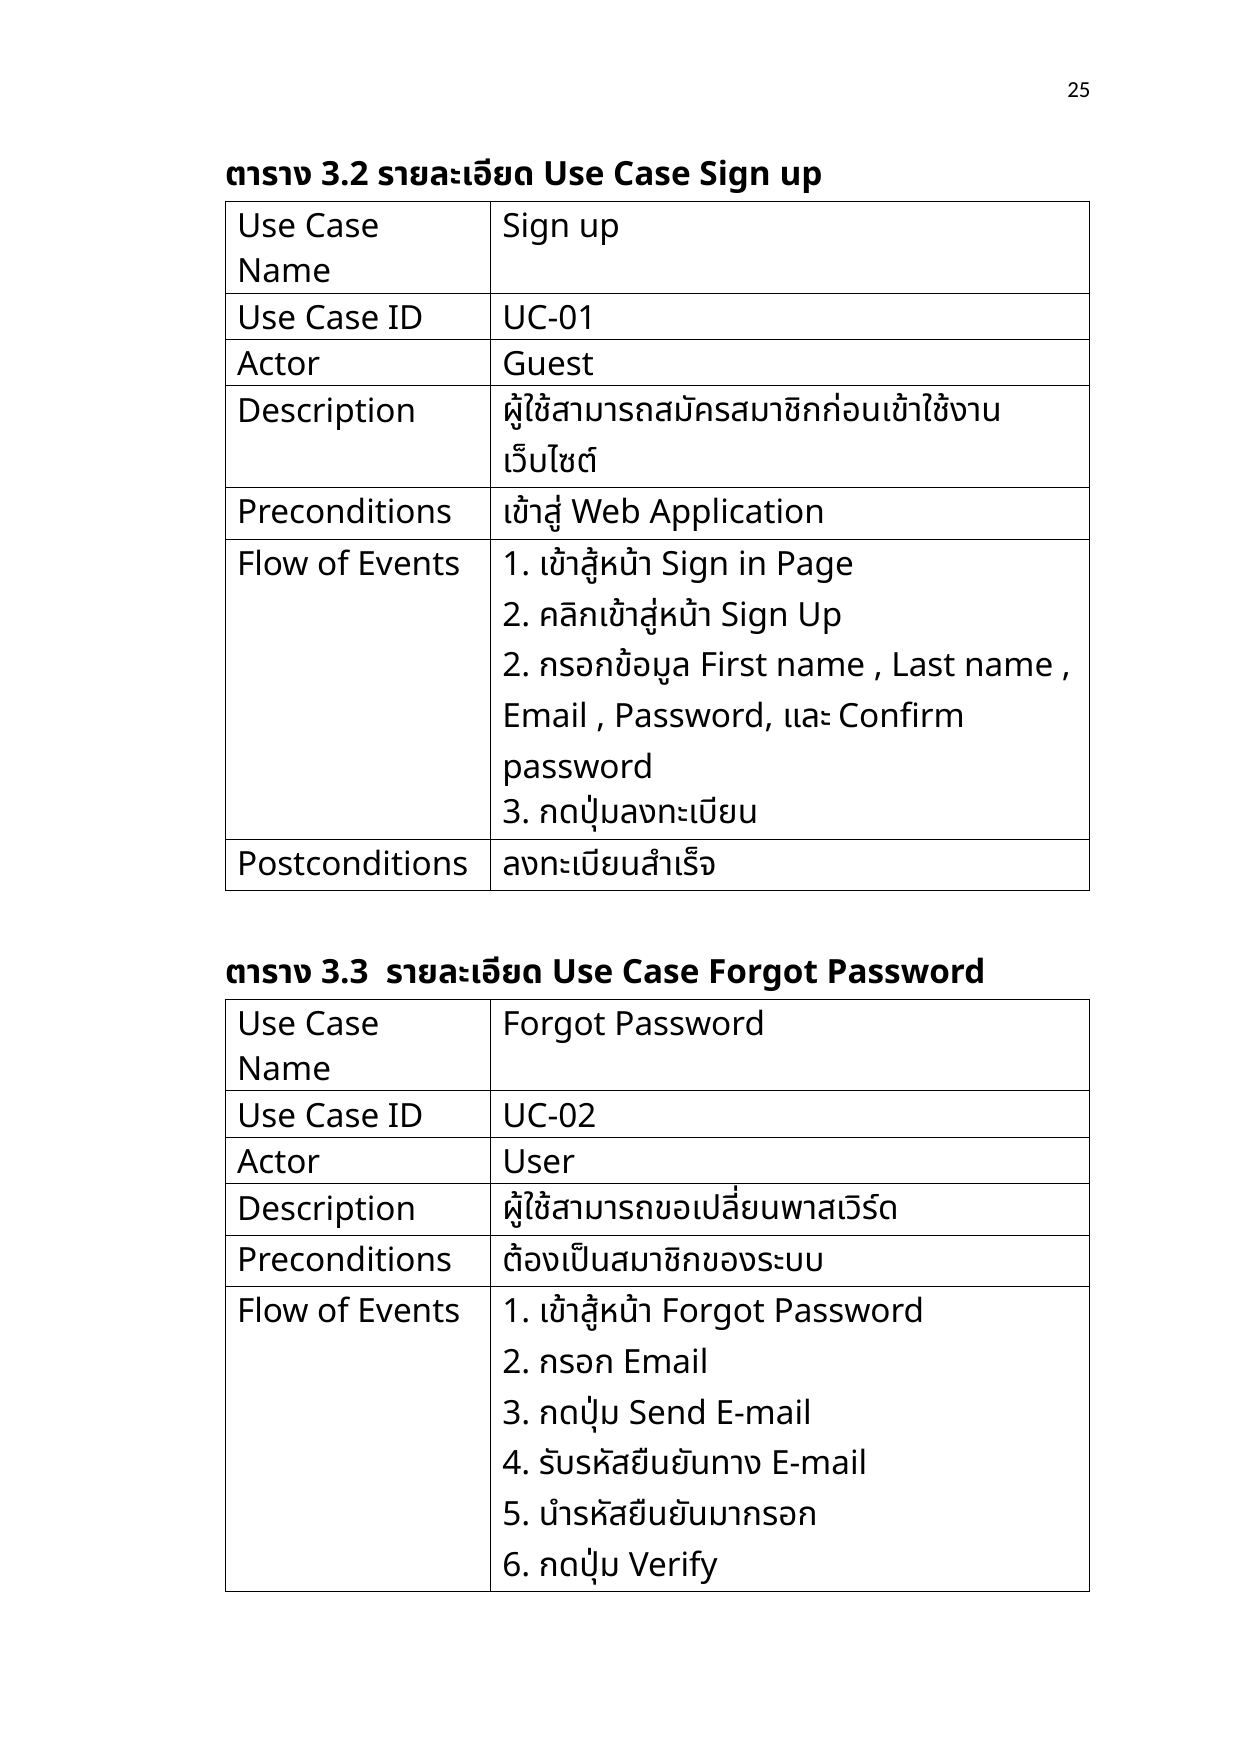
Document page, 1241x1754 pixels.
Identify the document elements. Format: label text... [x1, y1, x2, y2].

table_cell Description [226, 386, 490, 487]
table_cell UC-01 [491, 294, 1089, 339]
table_header Forgot Password [491, 1000, 1089, 1090]
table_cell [491, 1287, 1089, 1591]
table_cell Use Case ID [226, 294, 490, 339]
text ตาราง 3.2 รายละเอียด Use Case Sign up [225, 150, 1090, 201]
text ตาราง 3.3 รายละเอียด Use Case Forgot Password [225, 948, 1090, 998]
table_cell 1. เข้าสู้หน้า Sign in Page 2. คลิกเข้าสู่หน้า Sign Up 2. กรอกข้อมูล First name , Last name , Email , Password, และConfirm password 3. กดปุ่มลงทะเบียน [491, 540, 1089, 838]
table_cell Guest [491, 340, 1089, 385]
table_cell เข้าสู่ Web Application [491, 488, 1089, 539]
table_cell Use Case ID [226, 1091, 490, 1137]
table_cell Preconditions [226, 488, 490, 539]
table_cell Postconditions [226, 840, 490, 890]
table_header Use Case Name [226, 202, 490, 292]
table_cell Description [226, 1184, 490, 1235]
table_cell Actor [226, 1138, 490, 1183]
table_cell User [491, 1138, 1089, 1183]
table_cell UC-02 [491, 1091, 1089, 1137]
table_cell ลงทะเบียนสำเร็จ [491, 840, 1089, 890]
table_header Use Case Name [226, 1000, 490, 1090]
table_cell ผู้ใช้สามารถสมัครสมาชิกก่อนเข้าใช้งานเว็บไซต์ [491, 386, 1089, 487]
table_cell Flow of Events [226, 1287, 490, 1591]
table_cell ต้องเป็นสมาชิกของระบบ [491, 1236, 1089, 1286]
table_header Sign up [491, 202, 1089, 292]
table_cell Flow of Events [226, 540, 490, 838]
table_cell Actor [226, 340, 490, 385]
table_cell Preconditions [226, 1236, 490, 1286]
table_cell ผู้ใช้สามารถขอเปลี่ยนพาสเวิร์ด [491, 1184, 1089, 1235]
